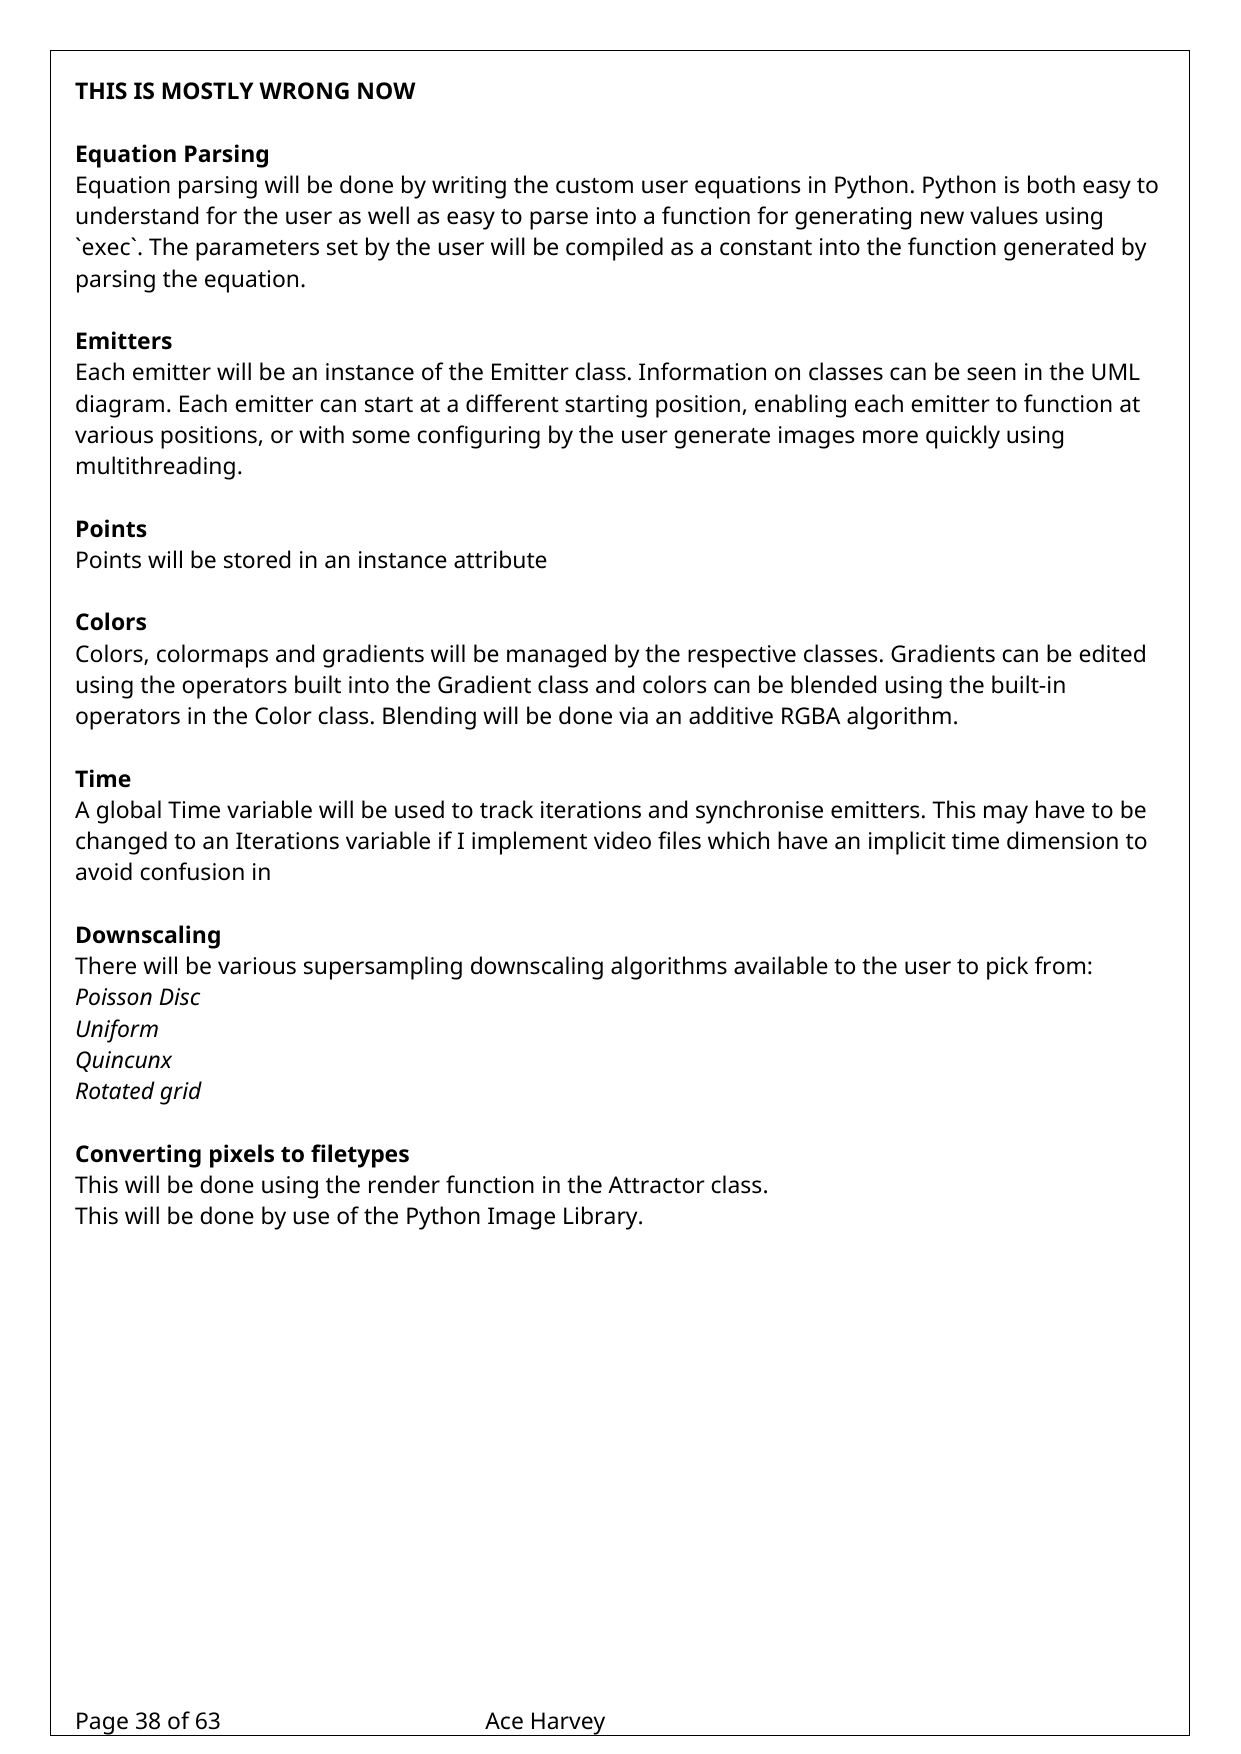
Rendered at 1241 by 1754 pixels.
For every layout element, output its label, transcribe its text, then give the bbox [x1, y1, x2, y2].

text Time [75, 762, 1165, 794]
text There will be various supersampling downscaling algorithms available to the user to pick from: [75, 950, 1165, 981]
text Equation Parsing [75, 137, 1165, 169]
text Colors Colors, colormaps and gradients will be managed by the respective classes. Gradients can be edited using the operators built into the Gradient class and colors can be blended using the built-in operators in the Color class. Blending will be done via an additive RGBA algorithm. [75, 606, 1165, 731]
text A global Time variable will be used to track iterations and synchronise emitters. This may have to be changed to an Iterations variable if I implement video files which have an implicit time dimension to avoid confusion in [75, 794, 1165, 887]
text Points will be stored in an instance attribute [75, 544, 1165, 575]
text THIS IS MOSTLY WRONG NOW [75, 75, 1165, 106]
text Poisson Disc [75, 981, 1165, 1012]
text Equation parsing will be done by writing the custom user equations in Python. Python is both easy to understand for the user as well as easy to parse into a function for generating new values using `exec`. The parameters set by the user will be compiled as a constant into the function generated by parsing the equation. [75, 169, 1165, 294]
text Points [75, 512, 1165, 544]
text Downscaling [75, 919, 1165, 950]
text This will be done using the render function in the Attractor class. [75, 1169, 1165, 1200]
text Converting pixels to filetypes [75, 1137, 1165, 1169]
text Uniform [75, 1012, 1165, 1044]
text Each emitter will be an instance of the Emitter class. Information on classes can be seen in the UML diagram. Each emitter can start at a different starting position, enabling each emitter to function at various positions, or with some configuring by the user generate images more quickly using multithreading. [75, 356, 1165, 481]
text This will be done by use of the Python Image Library. [75, 1200, 1165, 1231]
text Emitters [75, 325, 1165, 356]
text Quincunx [75, 1044, 1165, 1075]
text Rotated grid [75, 1075, 1165, 1106]
